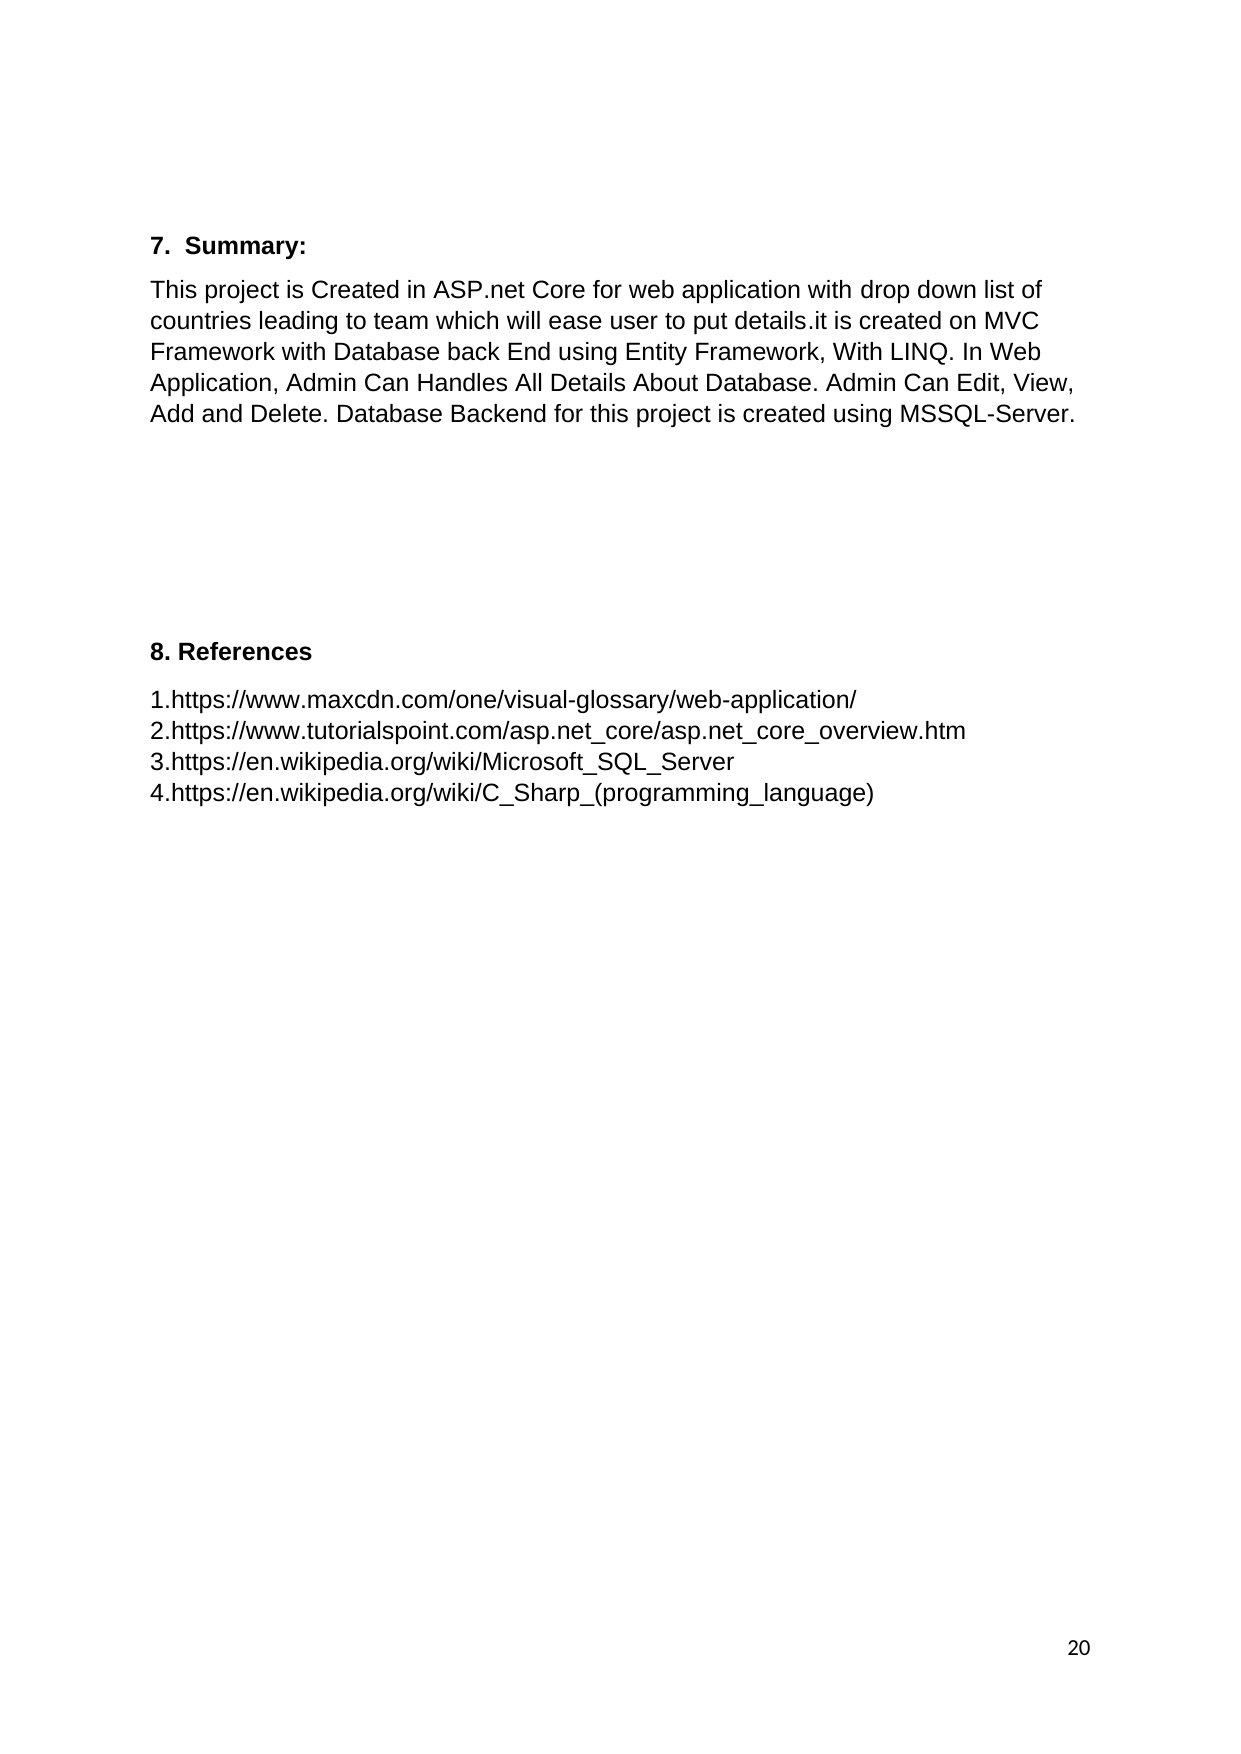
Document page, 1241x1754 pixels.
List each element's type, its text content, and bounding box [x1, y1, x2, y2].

title 7. Summary: [150, 231, 1090, 260]
text 1.https://www.maxcdn.com/one/visual-glossary/web-application/ 2.https://www.tutorialspoint.com/asp.net_core/asp.net_core_overview.htm 3.https://en.wikipedia.org/wiki/Microsoft_SQL_Server 4.https://en.wikipedia.org/wiki/C_Sharp_(programming_language) [150, 685, 1090, 807]
text This project is Created in ASP.net Core for web application with drop down list of countries leading to team which will ease user to put details.it is created on MVC Framework with Database back End using Entity Framework, With LINQ. In Web Application, Admin Can Handles All Details About Database. Admin Can Edit, View, Add and Delete. Database Backend for this project is created using MSSQL-Server. [150, 274, 1090, 427]
text 8. References [150, 637, 1090, 666]
